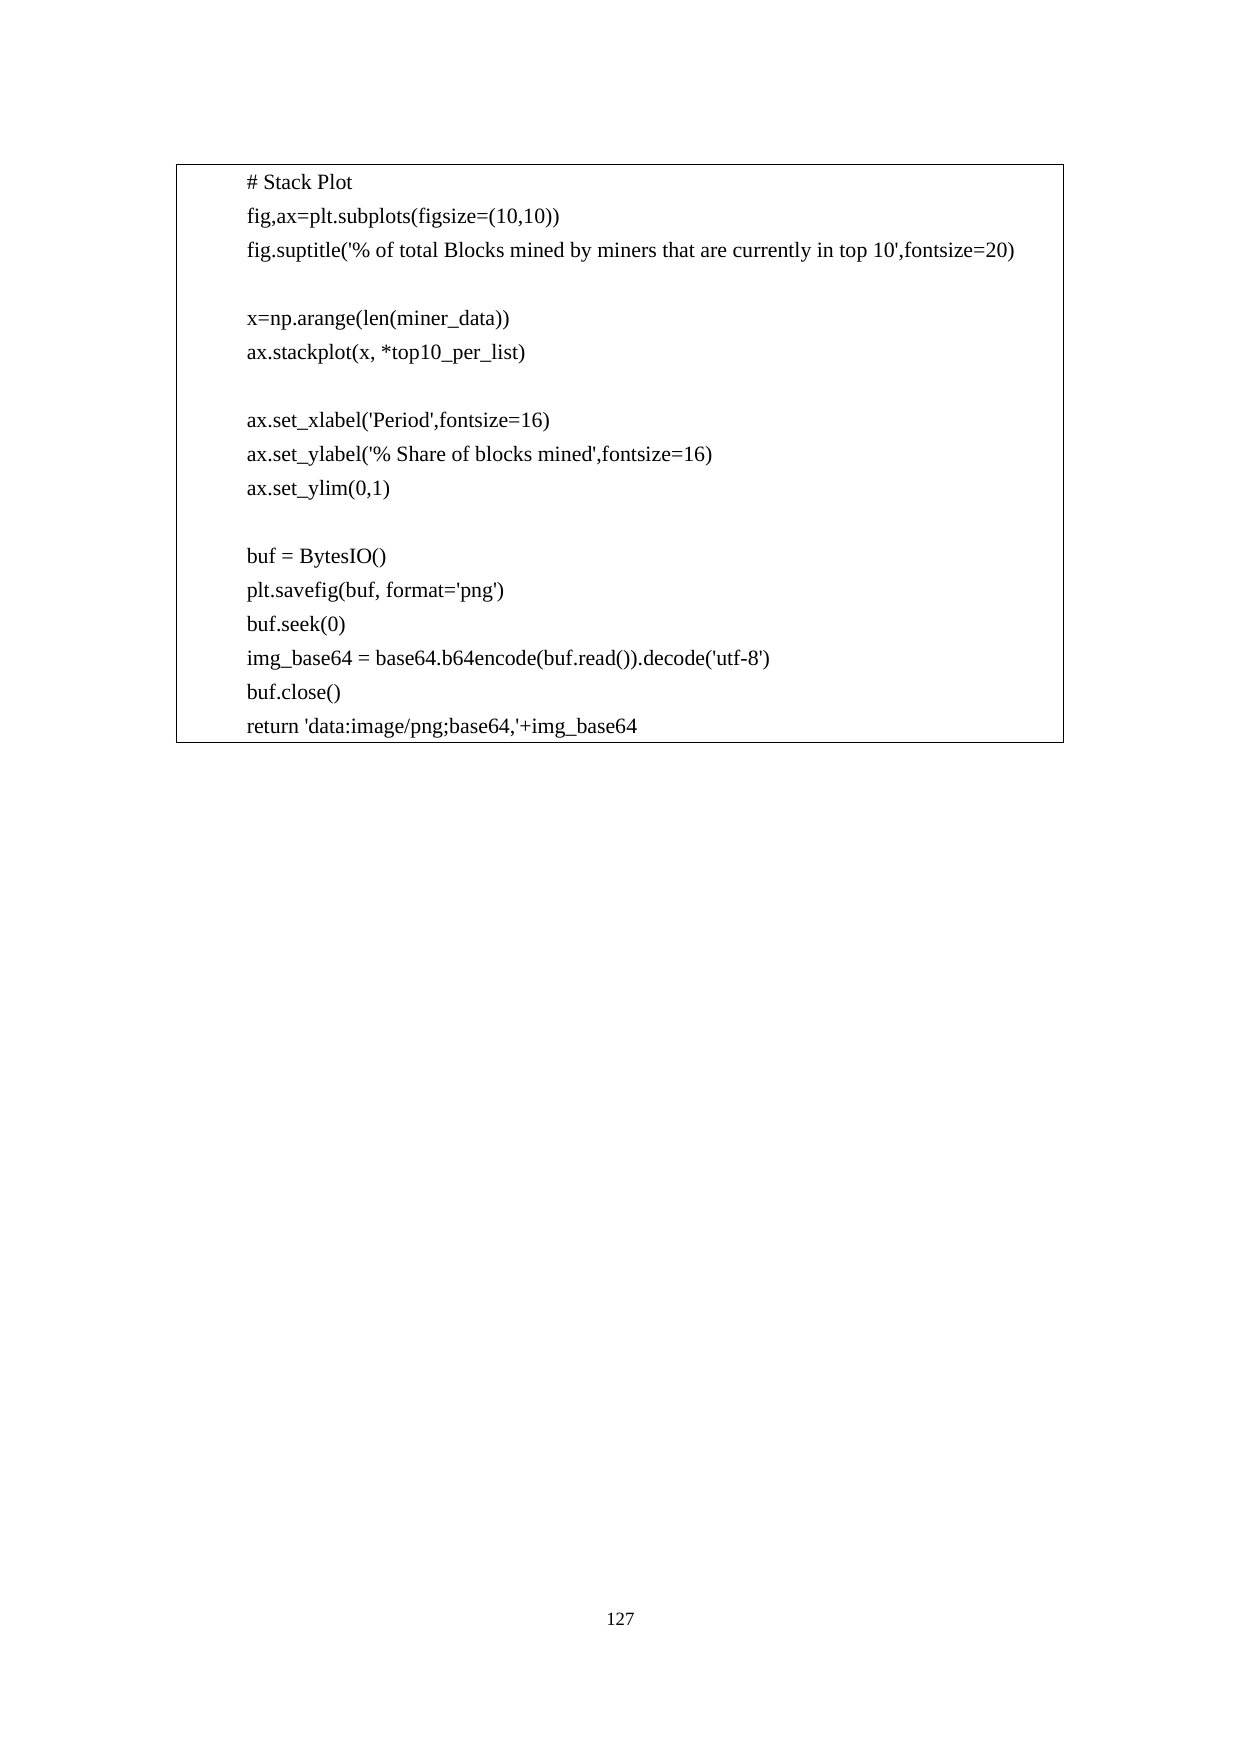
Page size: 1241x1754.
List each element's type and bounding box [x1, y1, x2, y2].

table_header [177, 165, 1063, 742]
